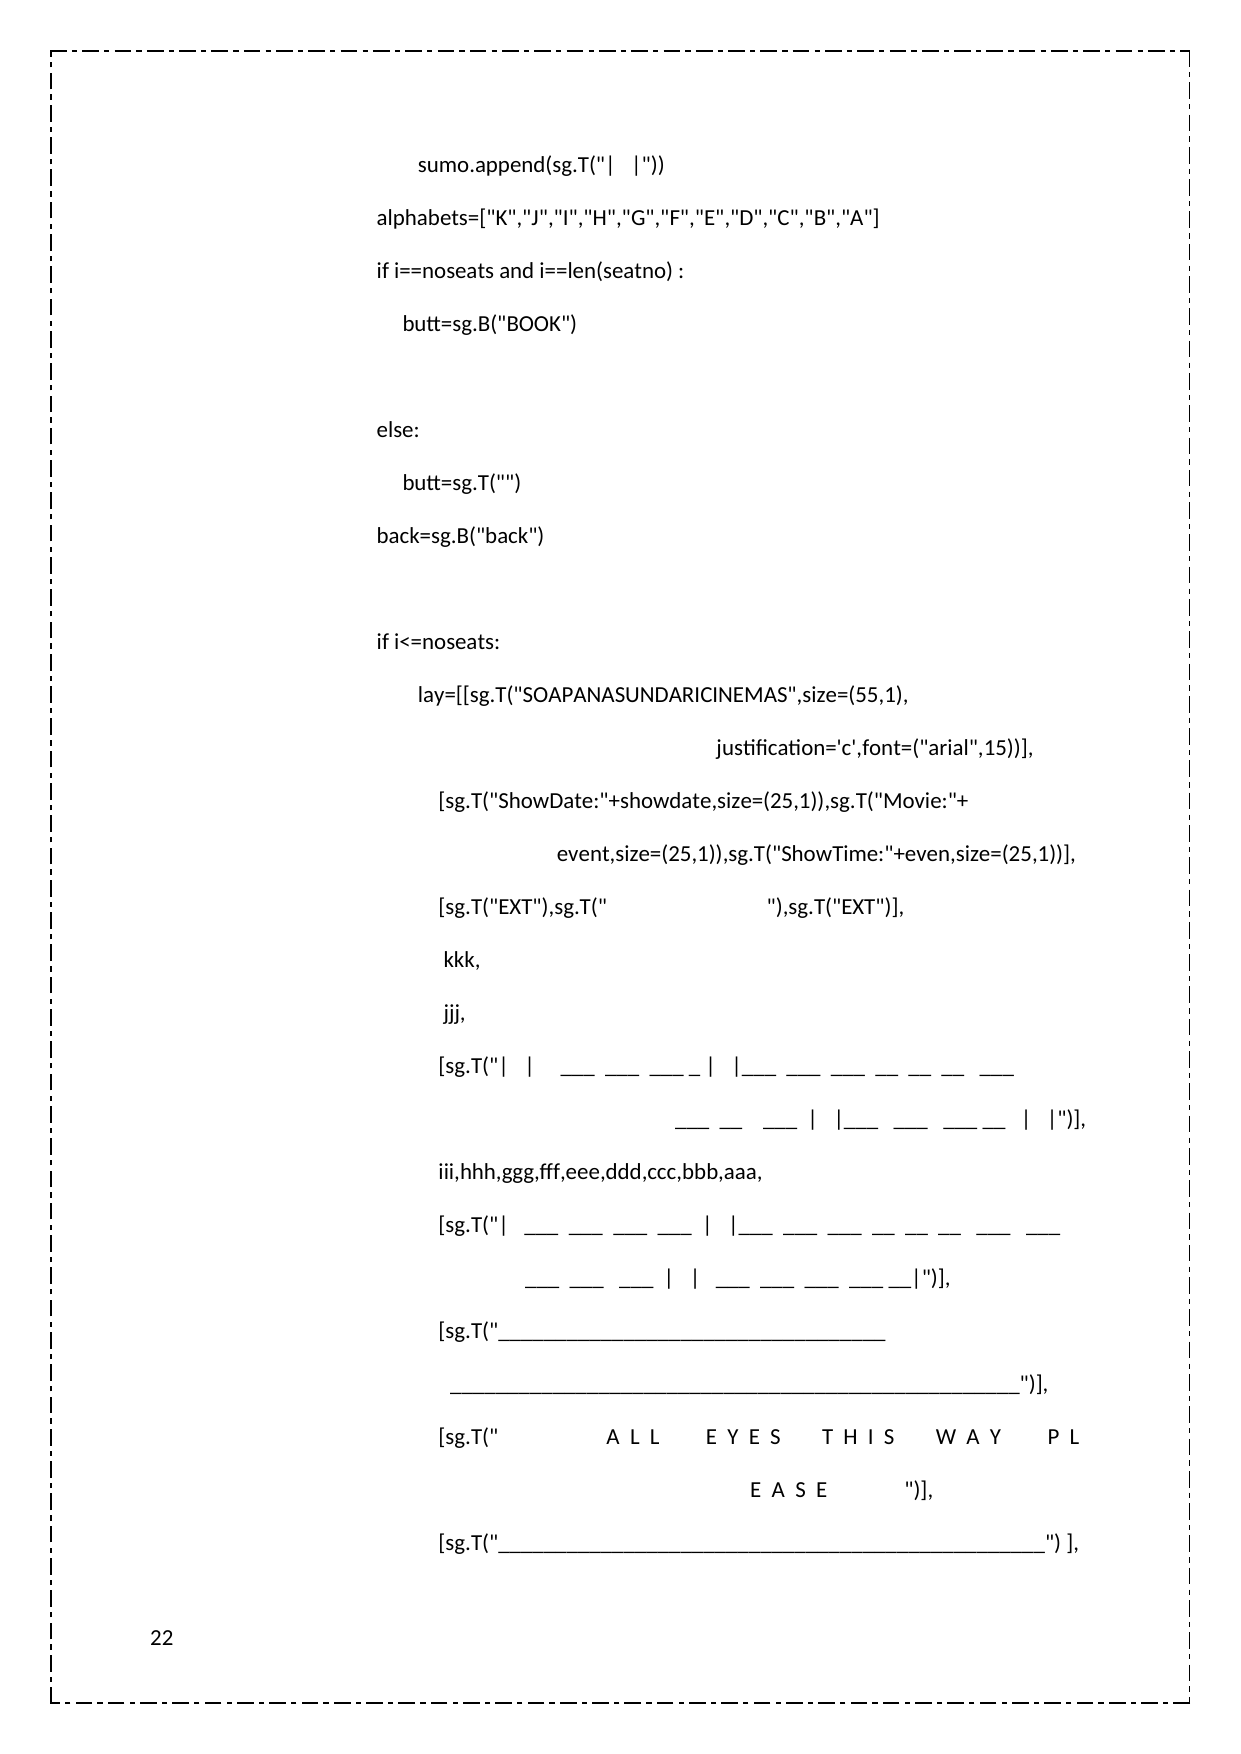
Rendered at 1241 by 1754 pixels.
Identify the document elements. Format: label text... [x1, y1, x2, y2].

text [sg.T("__________________________________ [150, 1316, 1090, 1344]
text lay=[[sg.T("SOAPANASUNDARICINEMAS",size=(55,1), [150, 680, 1090, 708]
text ___ __ ___ | |___ ___ ___ __ | |")], [600, 1104, 1090, 1132]
text butt=sg.B("BOOK") [150, 309, 1090, 337]
text jjj, [150, 998, 1090, 1026]
text [sg.T("________________________________________________") ], [150, 1528, 1090, 1557]
text if i==noseats and i==len(seatno) : [150, 256, 1090, 284]
text if i<=noseats: [150, 627, 1090, 655]
text kkk, [150, 945, 1090, 973]
text else: [150, 415, 1090, 443]
text [sg.T("EXT"),sg.T(" "),sg.T("EXT")], [150, 892, 1090, 920]
text justification='c',font=("arial",15))], [150, 733, 1090, 761]
text iii,hhh,ggg,fff,eee,ddd,ccc,bbb,aaa, [150, 1157, 1090, 1185]
text sumo.append(sg.T("| |")) [150, 150, 1090, 178]
text alphabets=["K","J","I","H","G","F","E","D","C","B","A"] [150, 203, 1090, 231]
text ___ ___ ___ | | ___ ___ ___ ___ __|")], [450, 1263, 1090, 1291]
text back=sg.B("back") [150, 521, 1090, 549]
text __________________________________________________")], [375, 1369, 1090, 1397]
text [sg.T("| ___ ___ ___ ___ | |___ ___ ___ __ __ __ ___ ___ [150, 1210, 1090, 1238]
text [sg.T(" A L L E Y E S T H I S W A Y P L [150, 1422, 1090, 1451]
text event,size=(25,1)),sg.T("ShowTime:"+even,size=(25,1))], [150, 839, 1090, 867]
text [sg.T("| | ___ ___ ___ _ | |___ ___ ___ __ __ __ ___ [150, 1051, 1090, 1079]
text butt=sg.T("") [150, 468, 1090, 496]
text [sg.T("ShowDate:"+showdate,size=(25,1)),sg.T("Movie:"+ [150, 786, 1090, 814]
text E A S E ")], [675, 1476, 1090, 1503]
